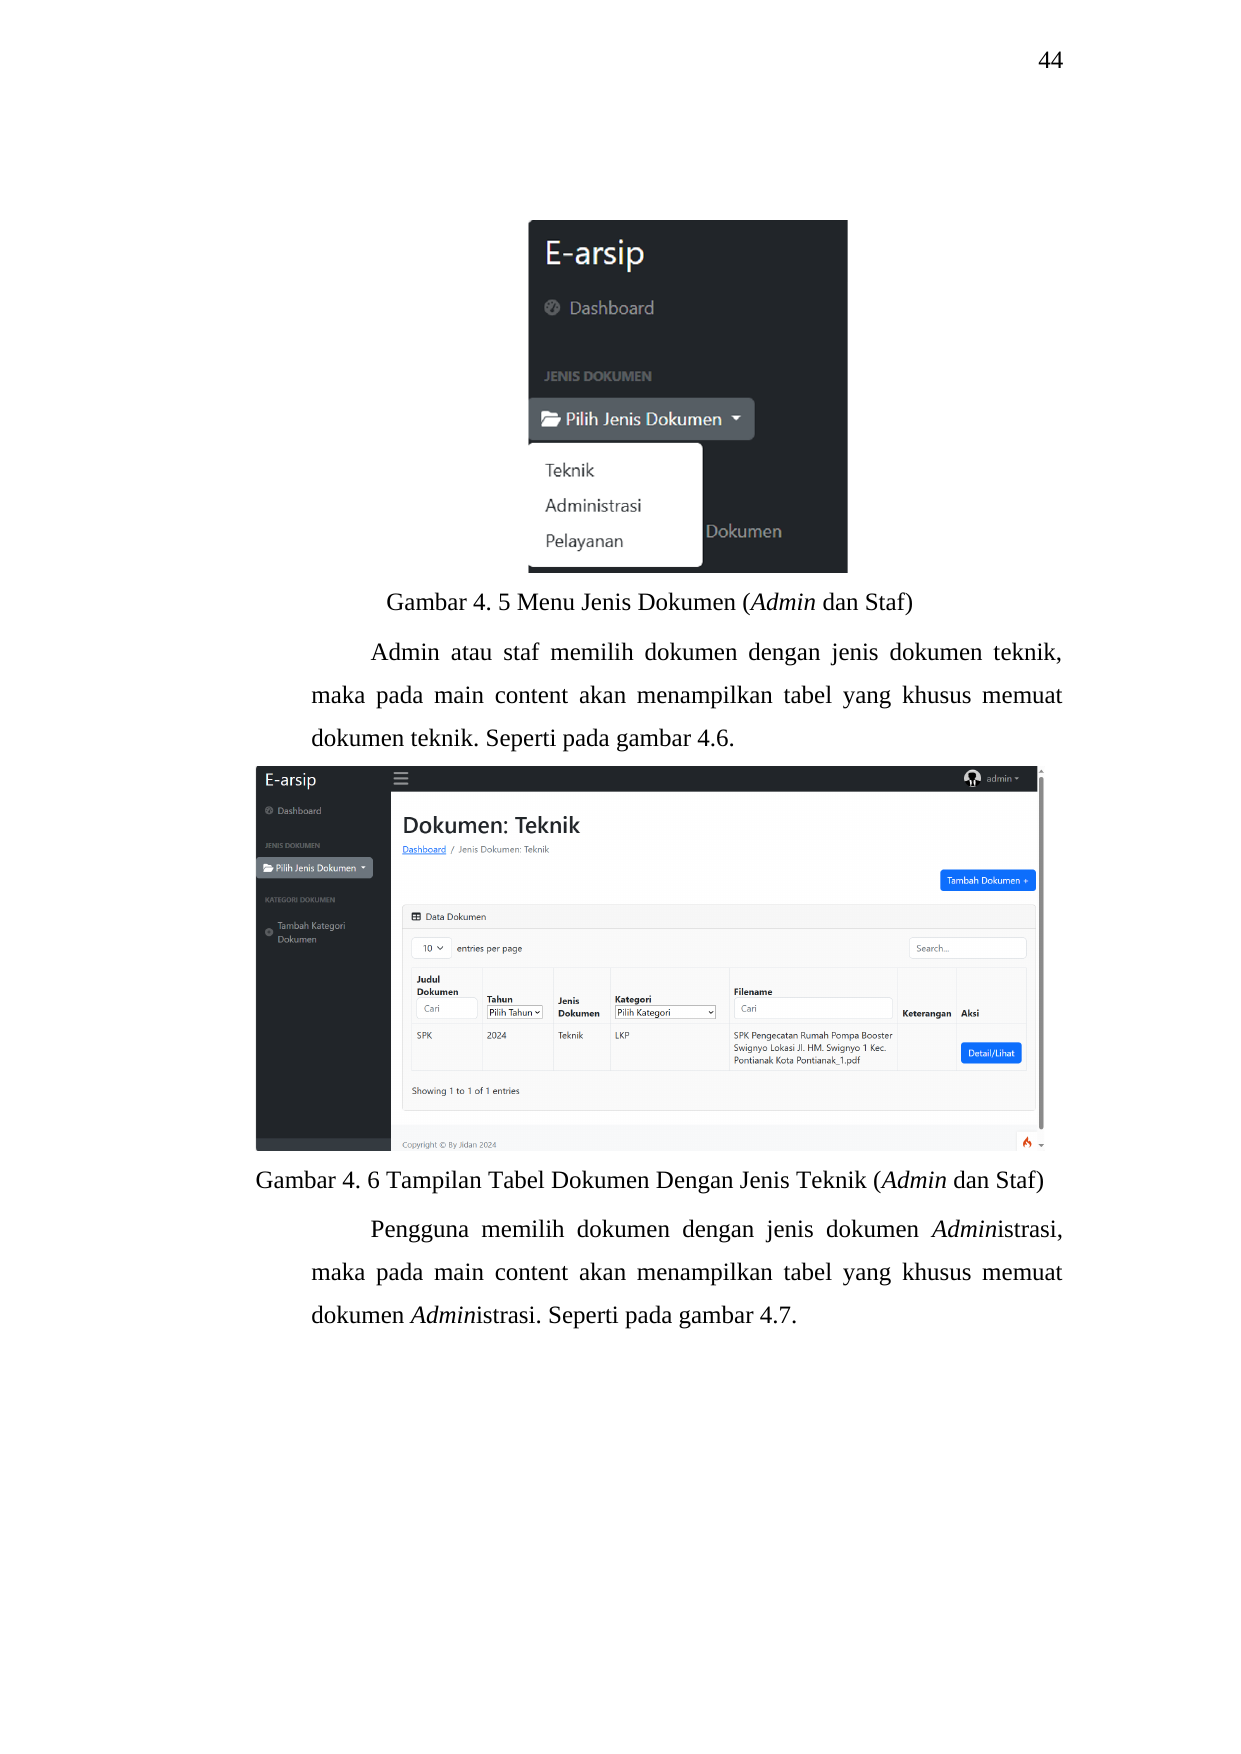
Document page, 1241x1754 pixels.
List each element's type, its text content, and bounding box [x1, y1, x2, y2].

text Gambar 4. 6 Tampilan Tabel Dokumen Dengan Jenis Teknik (Admin dan Staf) [236, 1165, 1063, 1193]
picture [526, 220, 848, 573]
text Pengguna memilih dokumen dengan jenis dokumen Administrasi, maka pada main content akan menampilkan tabel yang khusus memuat dokumen Administrasi. Seperti pada gambar 4.7. [311, 1214, 1063, 1329]
text Admin atau staf memilih dokumen dengan jenis dokumen teknik, maka pada main content akan menampilkan tabel yang khusus memuat dokumen teknik. Seperti pada gambar 4.6. [311, 637, 1063, 752]
picture [255, 766, 1045, 1151]
text Gambar 4. 5 Menu Jenis Dokumen (Admin dan Staf) [236, 587, 1063, 616]
